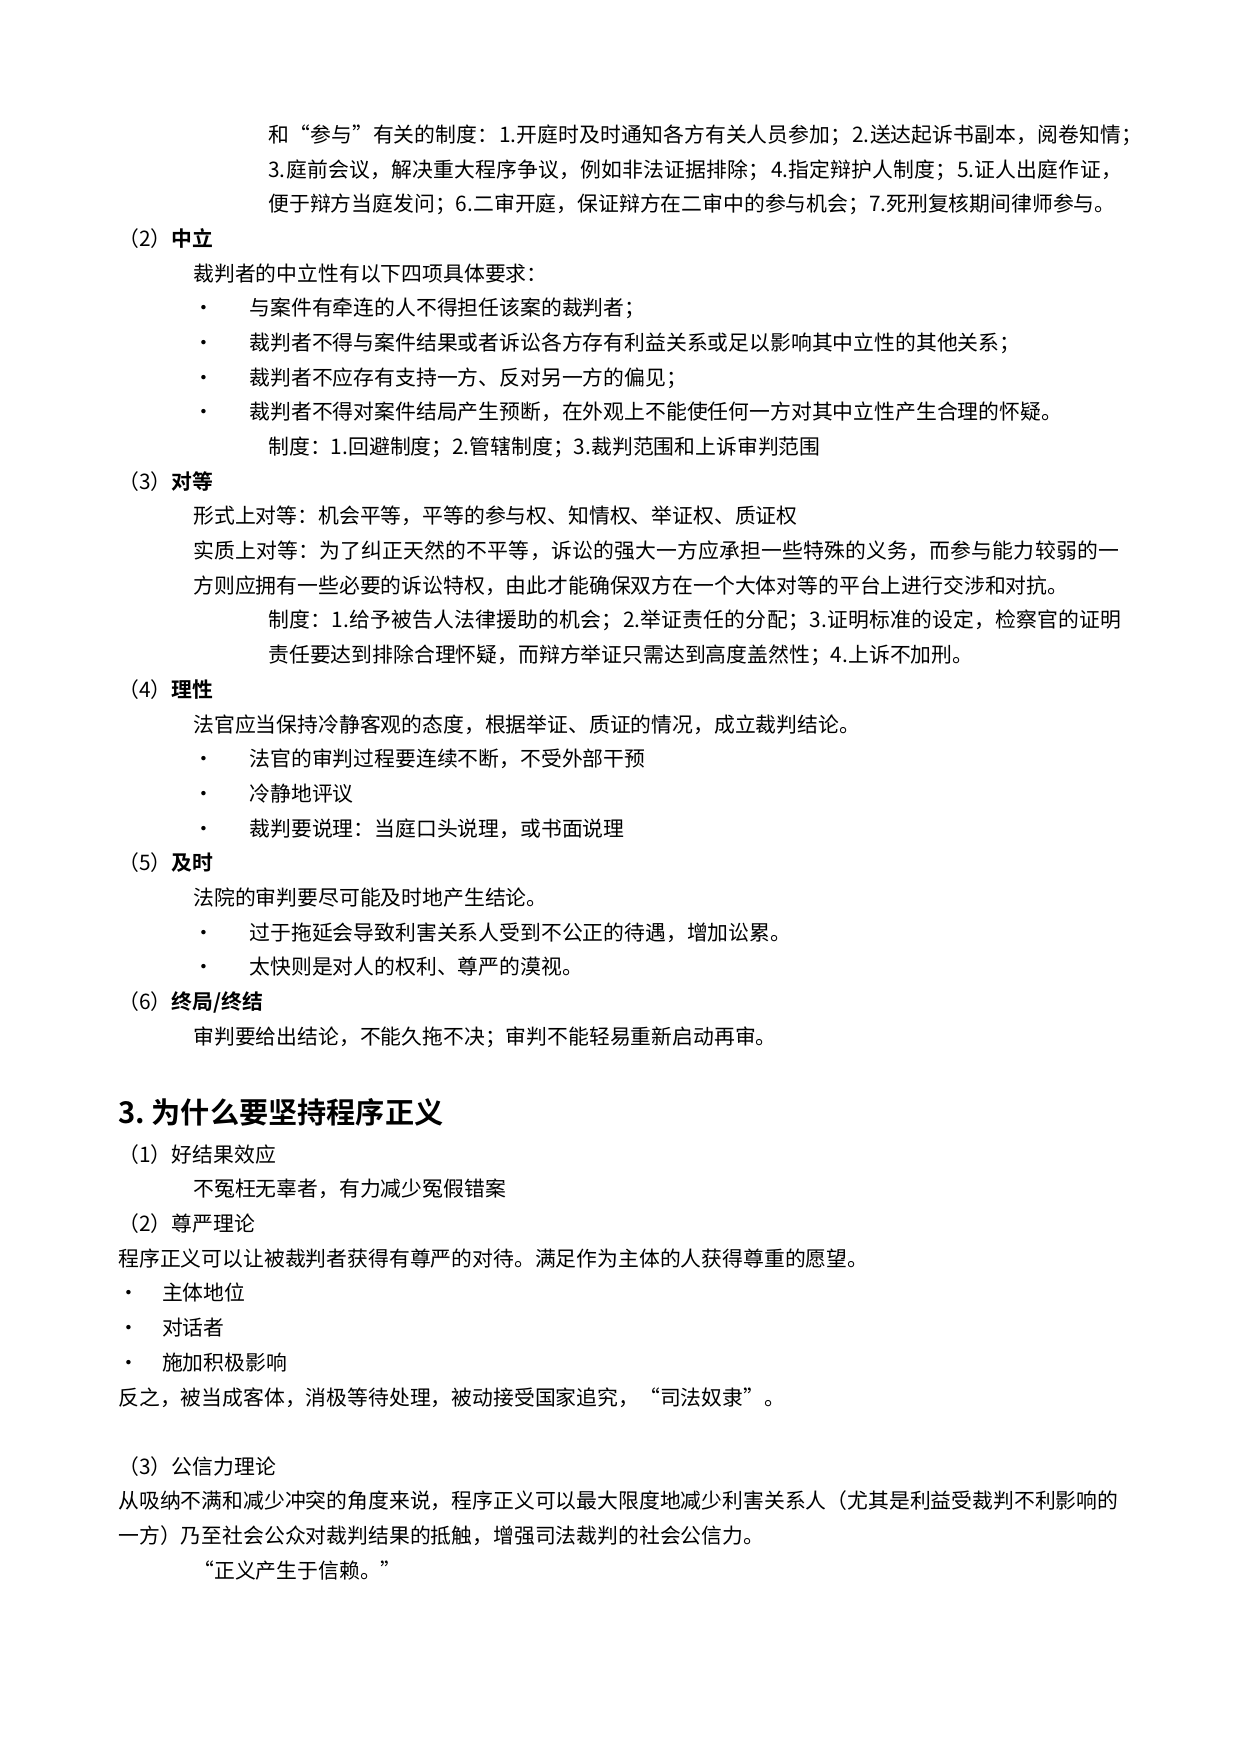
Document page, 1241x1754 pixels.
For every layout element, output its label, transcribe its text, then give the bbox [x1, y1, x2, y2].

text 程序正义可以让被裁判者获得有尊严的对待。满足作为主体的人获得尊重的愿望。 [118, 1242, 1122, 1272]
text 形式上对等：机会平等，平等的参与权、知情权、举证权、质证权 [193, 500, 1122, 530]
text 从吸纳不满和减少冲突的角度来说，程序正义可以最大限度地减少利害关系人（尤其是利益受裁判不利影响的一方）乃至社会公众对裁判结果的抵触，增强司法裁判的社会公信力。 [118, 1485, 1122, 1550]
list 裁判者不得与案件结果或者诉讼各方存有利益关系或足以影响其中立性的其他关系； [193, 326, 1122, 356]
text “正义产生于信赖。” [193, 1554, 1122, 1584]
text （3）公信力理论 [118, 1450, 1122, 1480]
list 对话者 [118, 1311, 1122, 1342]
list 裁判者不应存有支持一方、反对另一方的偏见； [193, 361, 1122, 391]
text （1）好结果效应 [118, 1138, 1122, 1168]
text （2）中立 [118, 222, 1122, 252]
text 法官应当保持冷静客观的态度，根据举证、质证的情况，成立裁判结论。 [193, 708, 1122, 738]
text 实质上对等：为了纠正天然的不平等，诉讼的强大一方应承担一些特殊的义务，而参与能力较弱的一方则应拥有一些必要的诉讼特权，由此才能确保双方在一个大体对等的平台上进行交涉和对抗。 [193, 534, 1122, 599]
text 裁判者的中立性有以下四项具体要求： [193, 257, 1122, 287]
list 法官的审判过程要连续不断，不受外部干预 [193, 742, 1122, 773]
list 施加积极影响 [118, 1346, 1122, 1376]
text 审判要给出结论，不能久拖不决；审判不能轻易重新启动再审。 [193, 1020, 1122, 1050]
text 和“参与”有关的制度：1.开庭时及时通知各方有关人员参加；2.送达起诉书副本，阅卷知情；3.庭前会议，解决重大程序争议，例如非法证据排除；4.指定辩护人制度；5.证人出庭作证，便于辩方当庭发问；6.二审开庭，保证辩方在二审中的参与机会；7.死刑复核期间律师参与。 [268, 118, 1122, 218]
subtitle 3. 为什么要坚持程序正义 [118, 1089, 1122, 1132]
text （6）终局/终结 [118, 985, 1122, 1016]
text 不冤枉无辜者，有力减少冤假错案 [193, 1173, 1122, 1203]
list 裁判要说理：当庭口头说理，或书面说理 [193, 812, 1122, 842]
text 制度：1.回避制度；2.管辖制度；3.裁判范围和上诉审判范围 [268, 430, 1122, 461]
list 过于拖延会导致利害关系人受到不公正的待遇，增加讼累。 [193, 916, 1122, 946]
list 主体地位 [118, 1277, 1122, 1307]
text 反之，被当成客体，消极等待处理，被动接受国家追究，“司法奴隶”。 [118, 1381, 1122, 1411]
list 裁判者不得对案件结局产生预断，在外观上不能使任何一方对其中立性产生合理的怀疑。 [193, 396, 1122, 426]
text 制度：1.给予被告人法律援助的机会；2.举证责任的分配；3.证明标准的设定，检察官的证明责任要达到排除合理怀疑，而辩方举证只需达到高度盖然性；4.上诉不加刑。 [268, 604, 1122, 669]
list 冷静地评议 [193, 777, 1122, 807]
list 太快则是对人的权利、尊严的漠视。 [193, 951, 1122, 981]
text （2）尊严理论 [118, 1207, 1122, 1237]
text 法院的审判要尽可能及时地产生结论。 [193, 881, 1122, 911]
text （3）对等 [118, 465, 1122, 495]
text （4）理性 [118, 673, 1122, 703]
list 与案件有牵连的人不得担任该案的裁判者； [193, 292, 1122, 322]
text （5）及时 [118, 847, 1122, 877]
